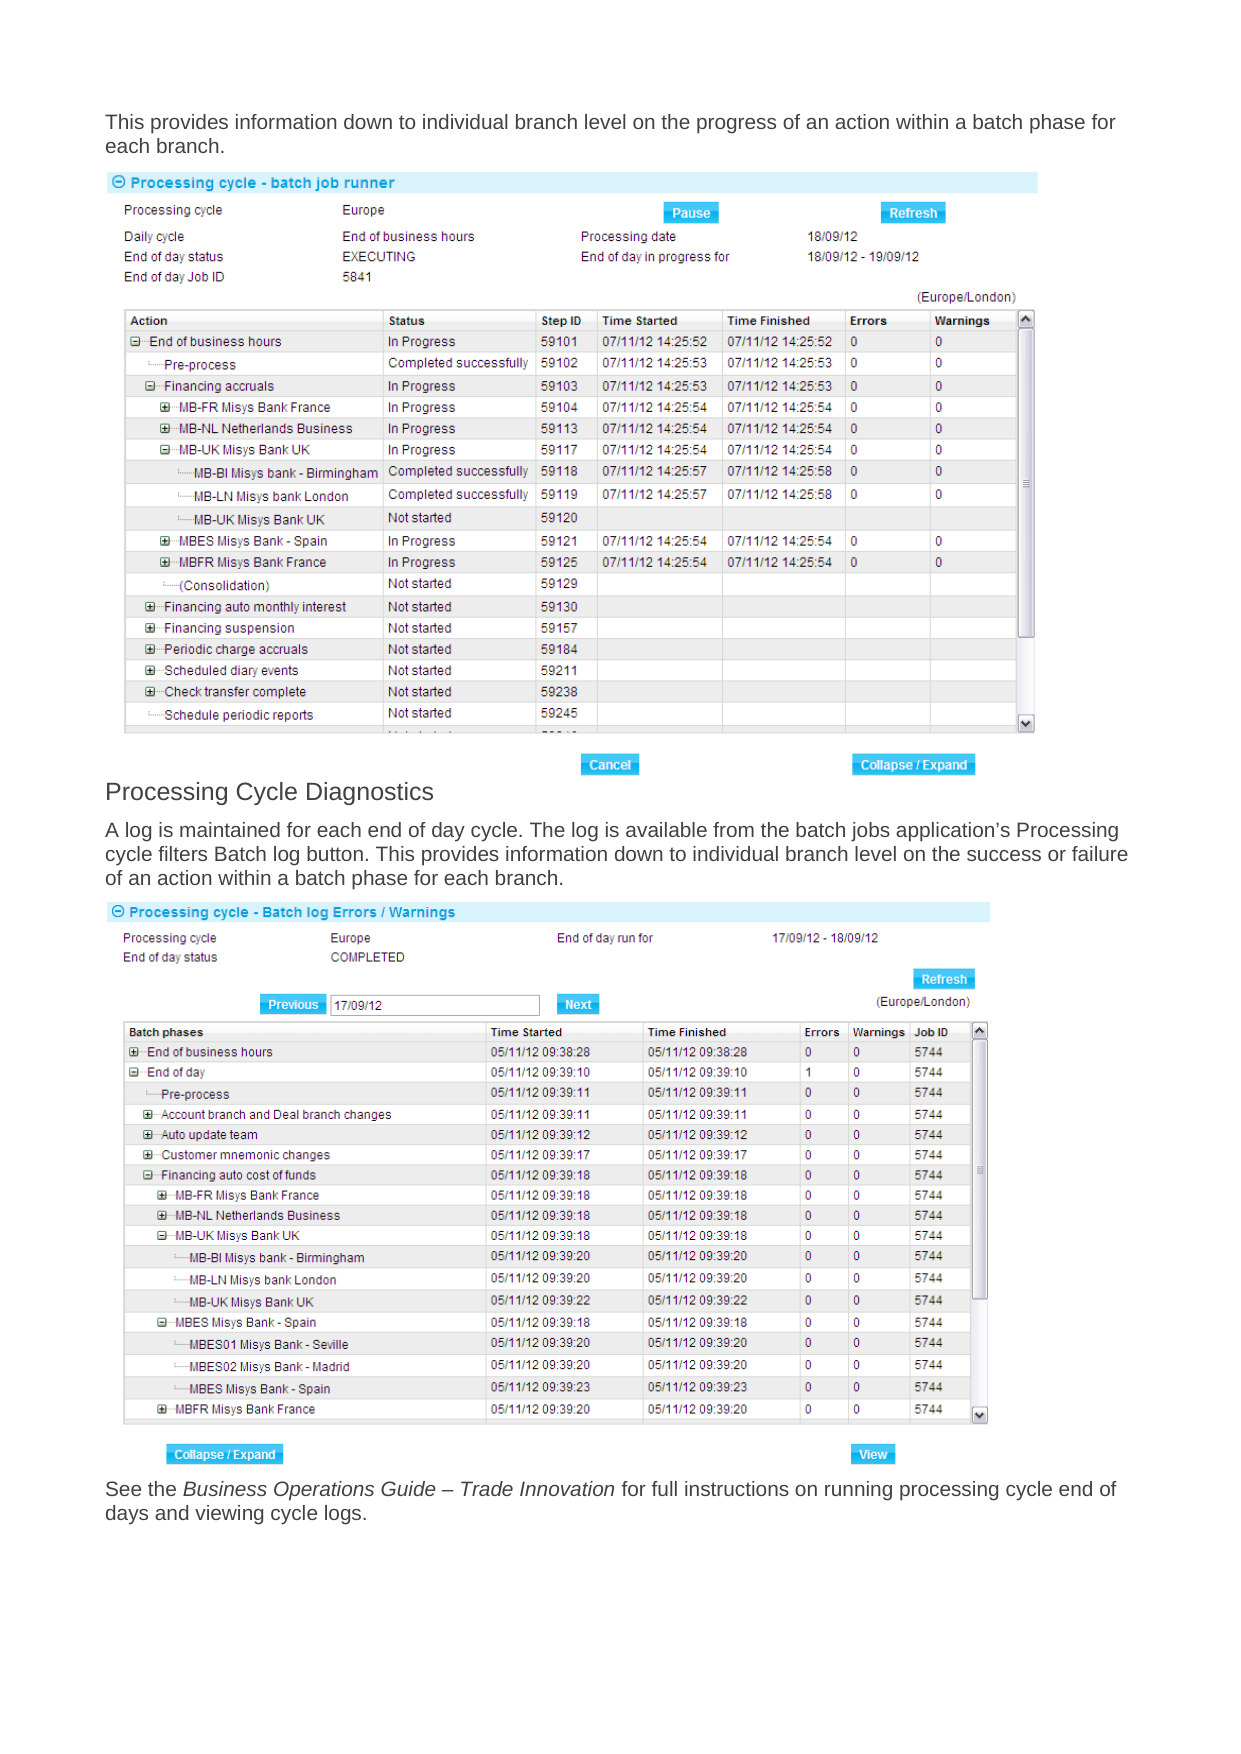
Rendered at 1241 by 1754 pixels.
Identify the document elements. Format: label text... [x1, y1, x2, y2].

text This provides information down to individual branch level on the progress of an action within a batch phase for each branch. [105, 110, 1135, 158]
picture [105, 902, 990, 1465]
picture [105, 170, 1040, 777]
text See the Business Operations Guide – Trade Innovation for full instructions on running processing cycle end of days and viewing cycle logs. [105, 1477, 1135, 1525]
text A log is maintained for each end of day cycle. The log is available from the batch jobs application’s Processing cycle filters Batch log button. This provides information down to individual branch level on the success or failure of an action within a batch phase for each branch. [105, 818, 1135, 889]
